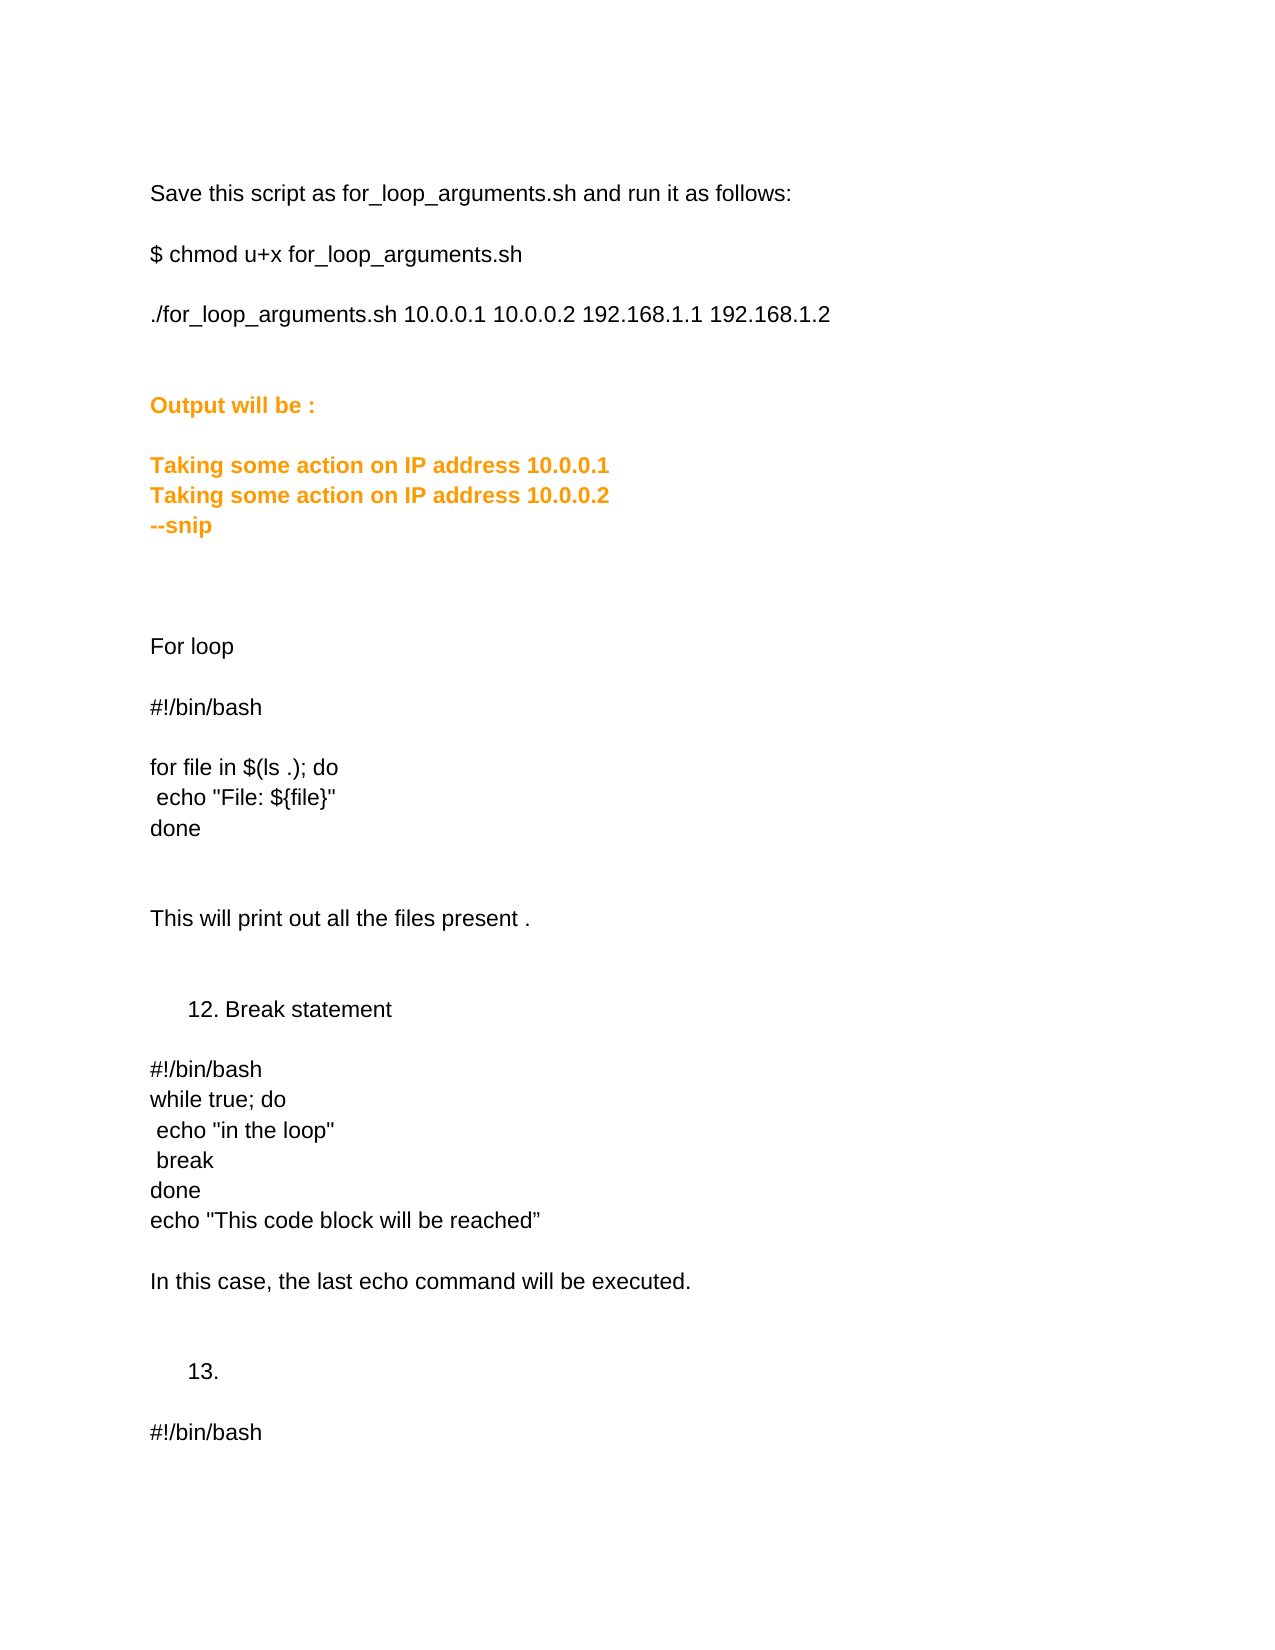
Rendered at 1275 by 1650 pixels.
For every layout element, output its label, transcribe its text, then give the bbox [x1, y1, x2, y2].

text echo "File: ${file}" [150, 784, 1125, 811]
text Save this script as for_loop_arguments.sh and run it as follows: [150, 180, 1125, 207]
text #!/bin/bash [150, 1056, 1125, 1083]
text echo "in the loop" [150, 1117, 1125, 1143]
list Break statement [187, 996, 1125, 1022]
text For loop [150, 633, 1125, 660]
text #!/bin/bash [150, 1419, 1125, 1445]
text Output will be : [150, 392, 1125, 418]
text break [150, 1147, 1125, 1173]
text Taking some action on IP address 10.0.0.1 [150, 452, 1125, 478]
text ./for_loop_arguments.sh 10.0.0.1 10.0.0.2 192.168.1.1 192.168.1.2 [150, 301, 1125, 327]
text In this case, the last echo command will be executed. [150, 1268, 1125, 1294]
text while true; do [150, 1086, 1125, 1113]
text for file in $(ls .); do [150, 754, 1125, 781]
text done [150, 1177, 1125, 1203]
text echo "This code block will be reached” [150, 1207, 1125, 1234]
text This will print out all the files present . [150, 905, 1125, 932]
text Taking some action on IP address 10.0.0.2 [150, 482, 1125, 509]
text #!/bin/bash [150, 694, 1125, 720]
text done [150, 814, 1125, 841]
text $ chmod u+x for_loop_arguments.sh [150, 241, 1125, 267]
text --snip [150, 512, 1125, 539]
